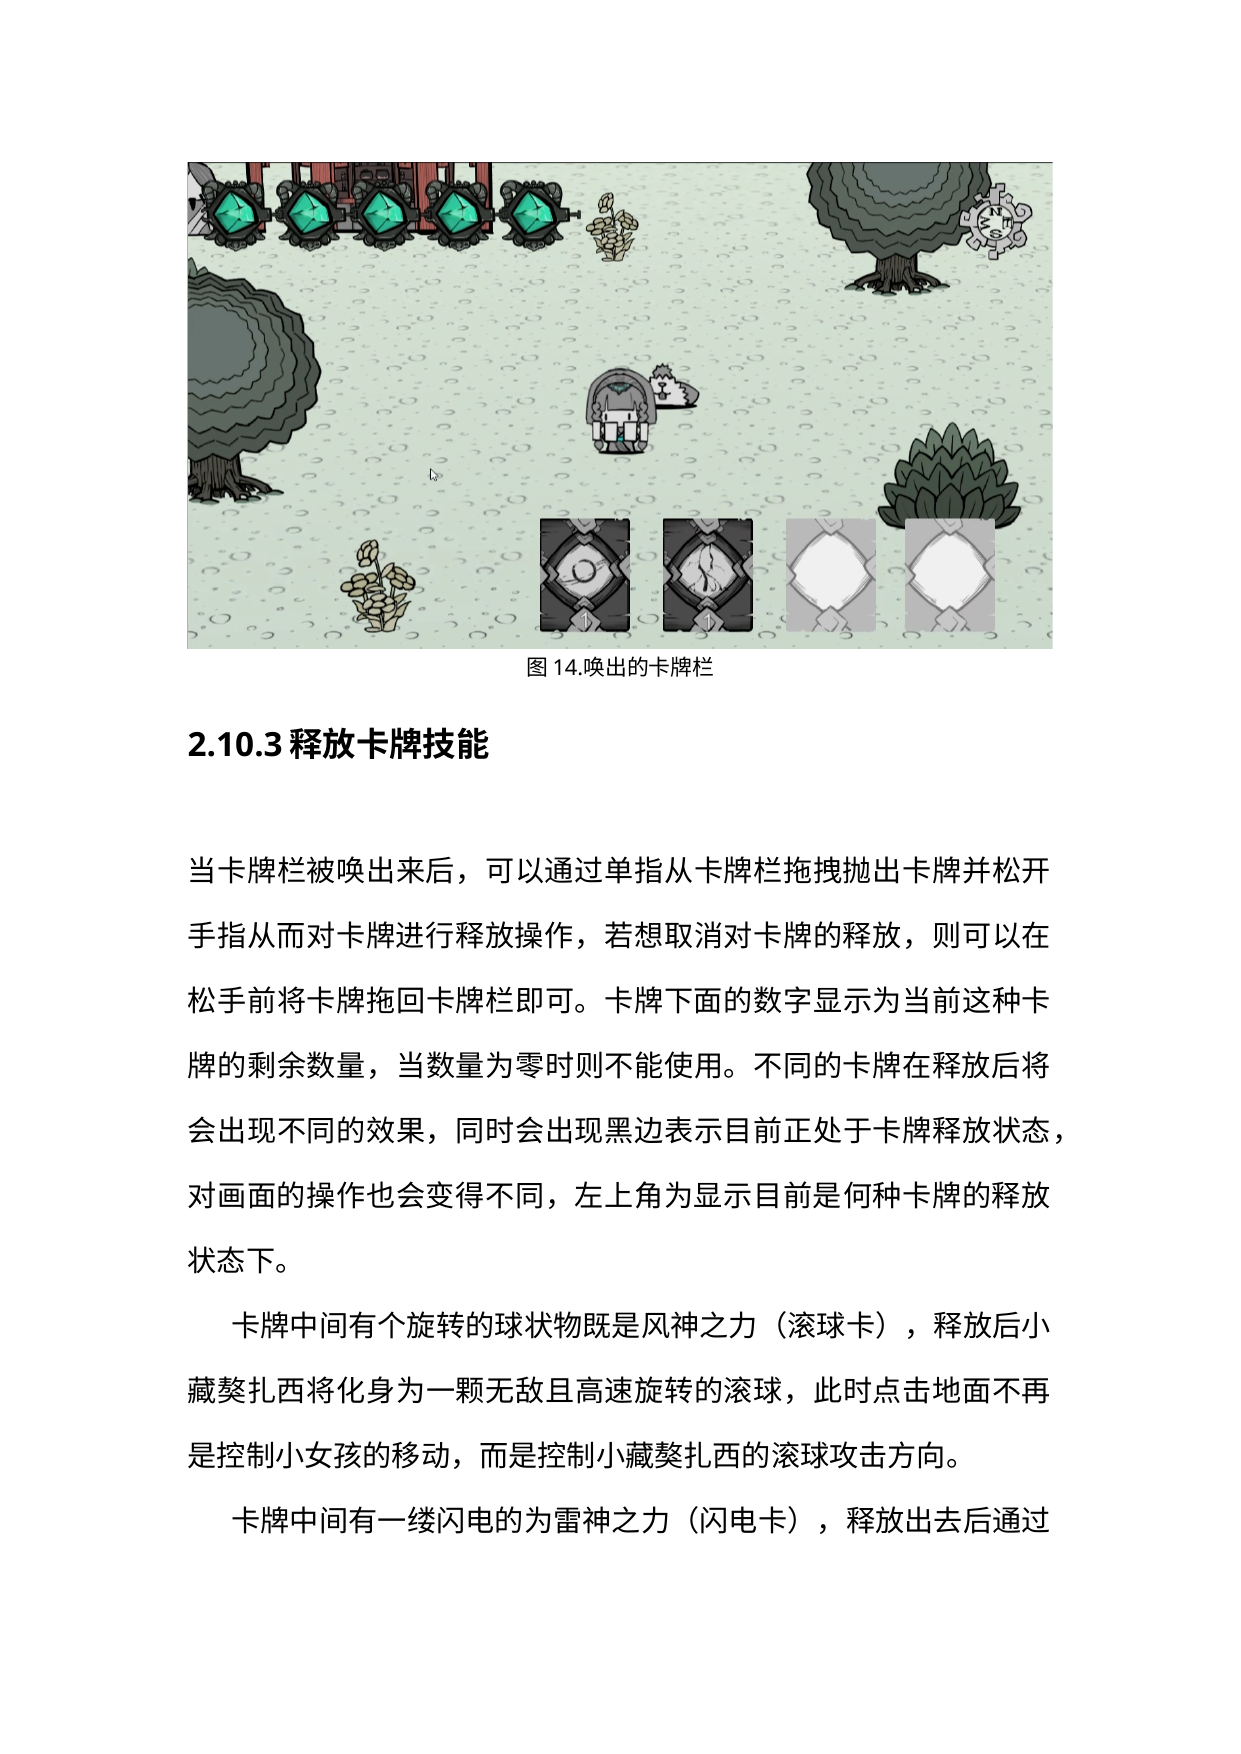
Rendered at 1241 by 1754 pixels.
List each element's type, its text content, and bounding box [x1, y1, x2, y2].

text 卡牌中间有个旋转的球状物既是风神之力（滚球卡），释放后小藏獒扎西将化身为一颗无敌且高速旋转的滚球，此时点击地面不再是控制小女孩的移动，而是控制小藏獒扎西的滚球攻击方向。 [187, 1291, 1053, 1486]
picture [187, 162, 1053, 649]
subtitle 2.10.3释放卡牌技能 [187, 709, 1053, 774]
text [187, 1486, 1053, 1551]
text 当卡牌栏被唤出来后，可以通过单指从卡牌栏拖拽抛出卡牌并松开手指从而对卡牌进行释放操作，若想取消对卡牌的释放，则可以在松手前将卡牌拖回卡牌栏即可。卡牌下面的数字显示为当前这种卡牌的剩余数量，当数量为零时则不能使用。不同的卡牌在释放后将会出现不同的效果，同时会出现黑边表示目前正处于卡牌释放状态，对画面的操作也会变得不同，左上角为显示目前是何种卡牌的释放状态下。 [187, 836, 1053, 1291]
text 图14.唤出的卡牌栏 [187, 649, 1053, 682]
